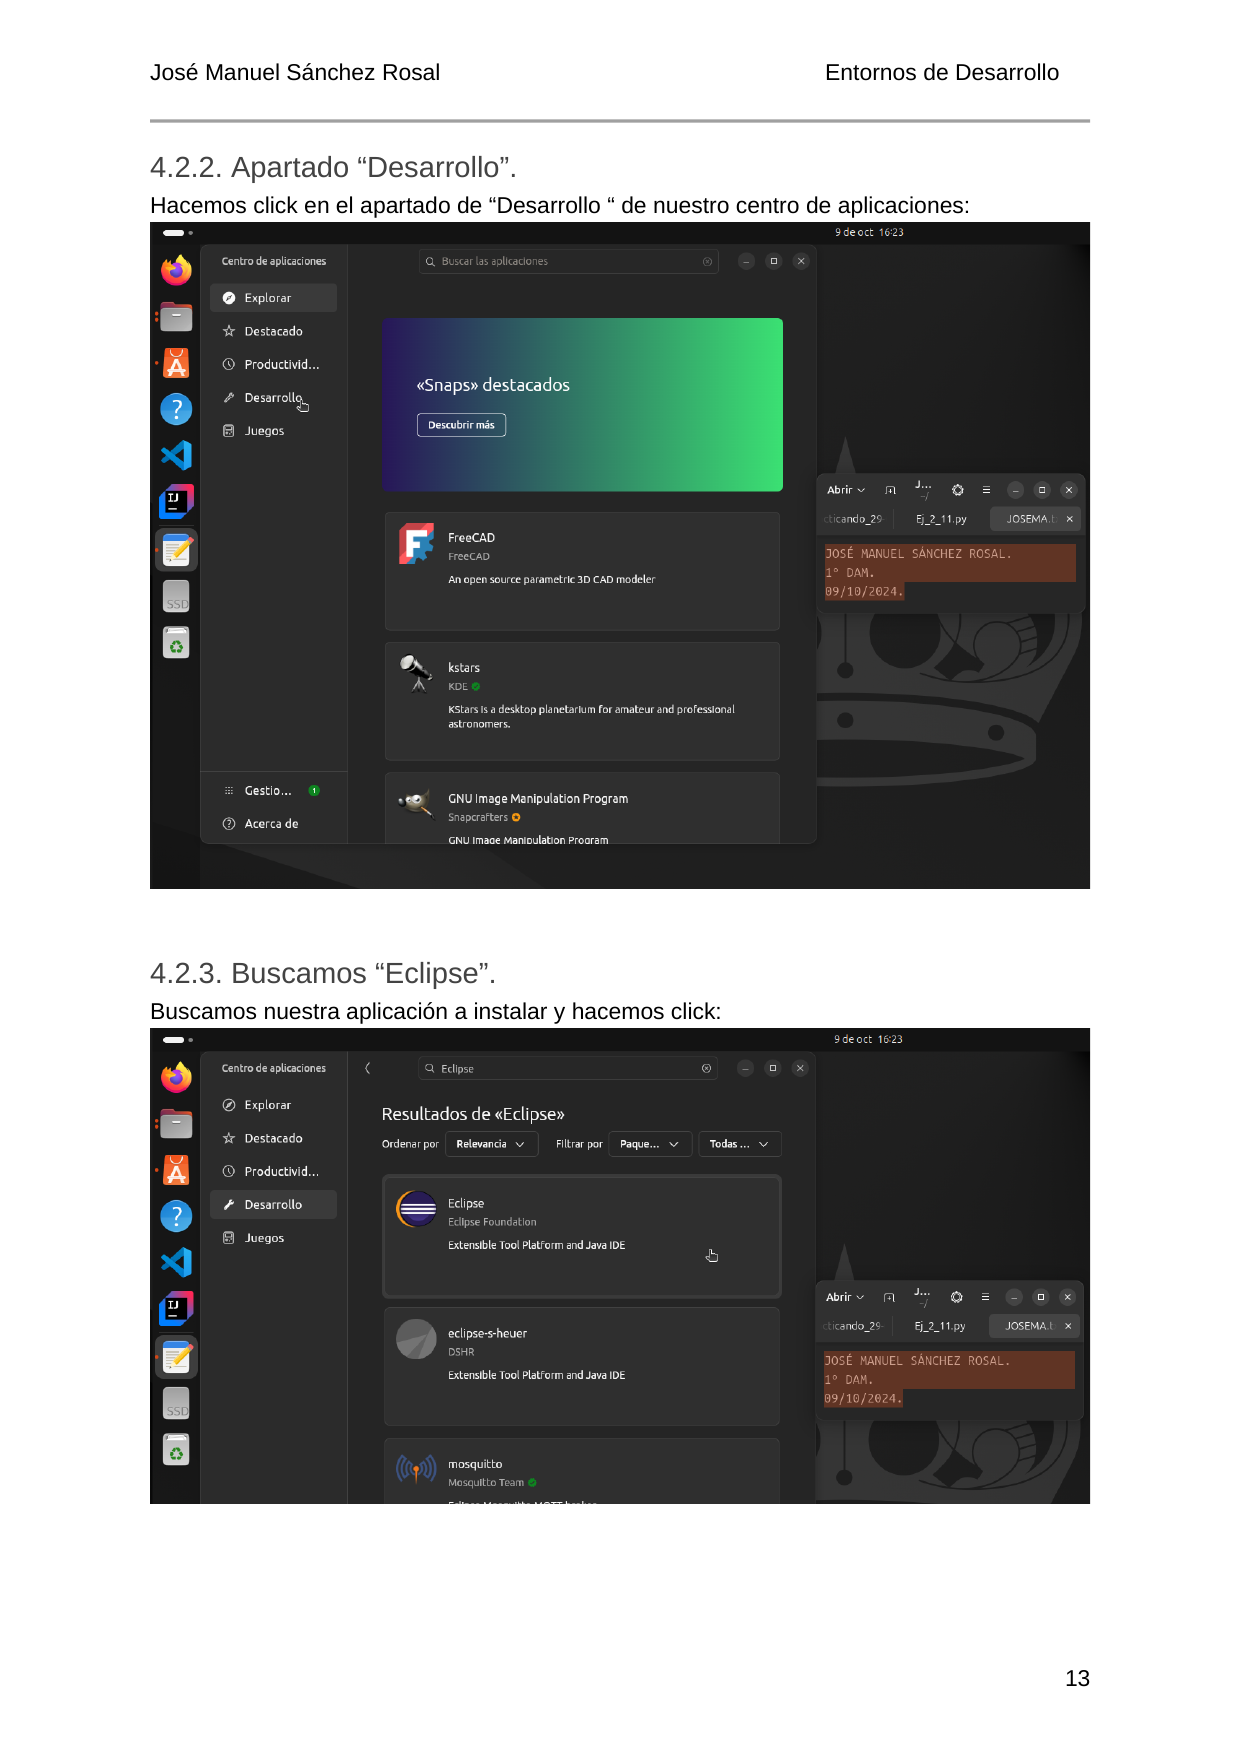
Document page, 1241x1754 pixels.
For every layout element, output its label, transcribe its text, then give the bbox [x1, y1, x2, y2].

text Buscamos nuestra aplicación a instalar y hacemos click: [150, 998, 1090, 1024]
picture [150, 1028, 1091, 1504]
subtitle 4.2.2. Apartado “Desarrollo”. [150, 150, 1090, 183]
subtitle 4.2.3. Buscamos “Eclipse”. [150, 956, 1090, 990]
text Hacemos click en el apartado de “Desarrollo “ de nuestro centro de aplicaciones: [150, 192, 1090, 218]
picture [150, 222, 1091, 889]
